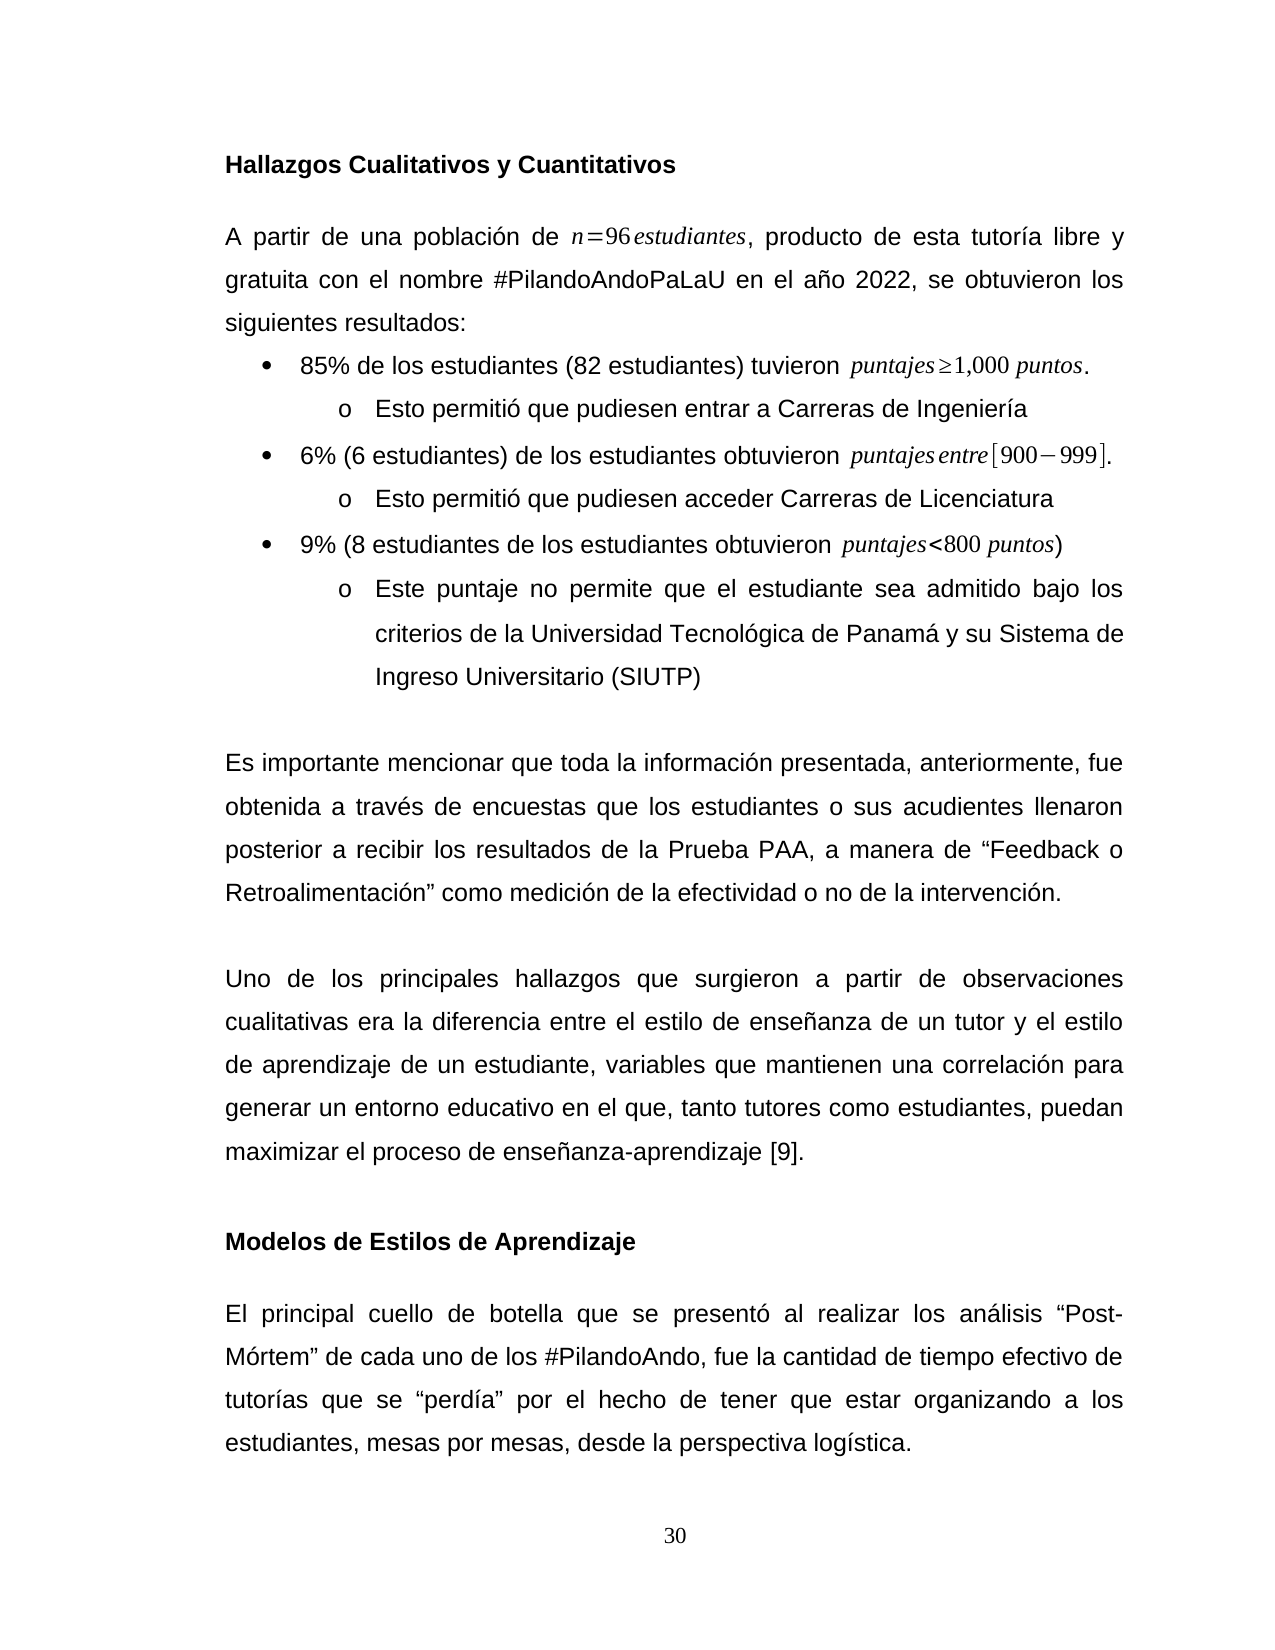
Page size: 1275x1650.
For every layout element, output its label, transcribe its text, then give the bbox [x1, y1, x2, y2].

list 85% de los estudiantes (82 estudiantes) tuvieron . [262, 351, 1125, 380]
list Esto permitió que pudiesen entrar a Carreras de Ingeniería [337, 394, 1125, 425]
text Uno de los principales hallazgos que surgieron a partir de observaciones cualitativas era la diferencia entre el estilo de enseñanza de un tutor y el estilo de aprendizaje de un estudiante, variables que mantienen una correlación para generar un entorno educativo en el que, tanto tutores como estudiantes, puedan maximizar el proceso de enseñanza-aprendizaje . [225, 964, 1125, 1165]
list 9% (8 estudiantes de los estudiantes obtuvieron ) [262, 530, 1125, 559]
list 6% (6 estudiantes) de los estudiantes obtuvieron . [262, 441, 1125, 470]
text El principal cuello de botella que se presentó al realizar los análisis “Post-Mórtem” de cada uno de los #PilandoAndo, fue la cantidad de tiempo efectivo de tutorías que se “perdía” por el hecho de tener que estar organizando a los estudiantes, mesas por mesas, desde la perspectiva logística. [225, 1299, 1125, 1457]
text A partir de una población de , producto de esta tutoría libre y gratuita con el nombre #PilandoAndoPaLaU en el año 2022, se obtuvieron los siguientes resultados: [225, 222, 1125, 337]
subtitle Hallazgos Cualitativos y Cuantitativos [225, 150, 1125, 179]
text Es importante mencionar que toda la información presentada, anteriormente, fue obtenida a través de encuestas que los estudiantes o sus acudientes llenaron posterior a recibir los resultados de la Prueba PAA, a manera de “Feedback o Retroalimentación” como medición de la efectividad o no de la intervención. [225, 748, 1125, 906]
list Esto permitió que pudiesen acceder Carreras de Licenciatura [337, 484, 1125, 515]
subtitle Modelos de Estilos de Aprendizaje [225, 1227, 1125, 1256]
list Este puntaje no permite que el estudiante sea admitido bajo los criterios de la Universidad Tecnológica de Panamá y su Sistema de Ingreso Universitario (SIUTP) [337, 574, 1125, 691]
